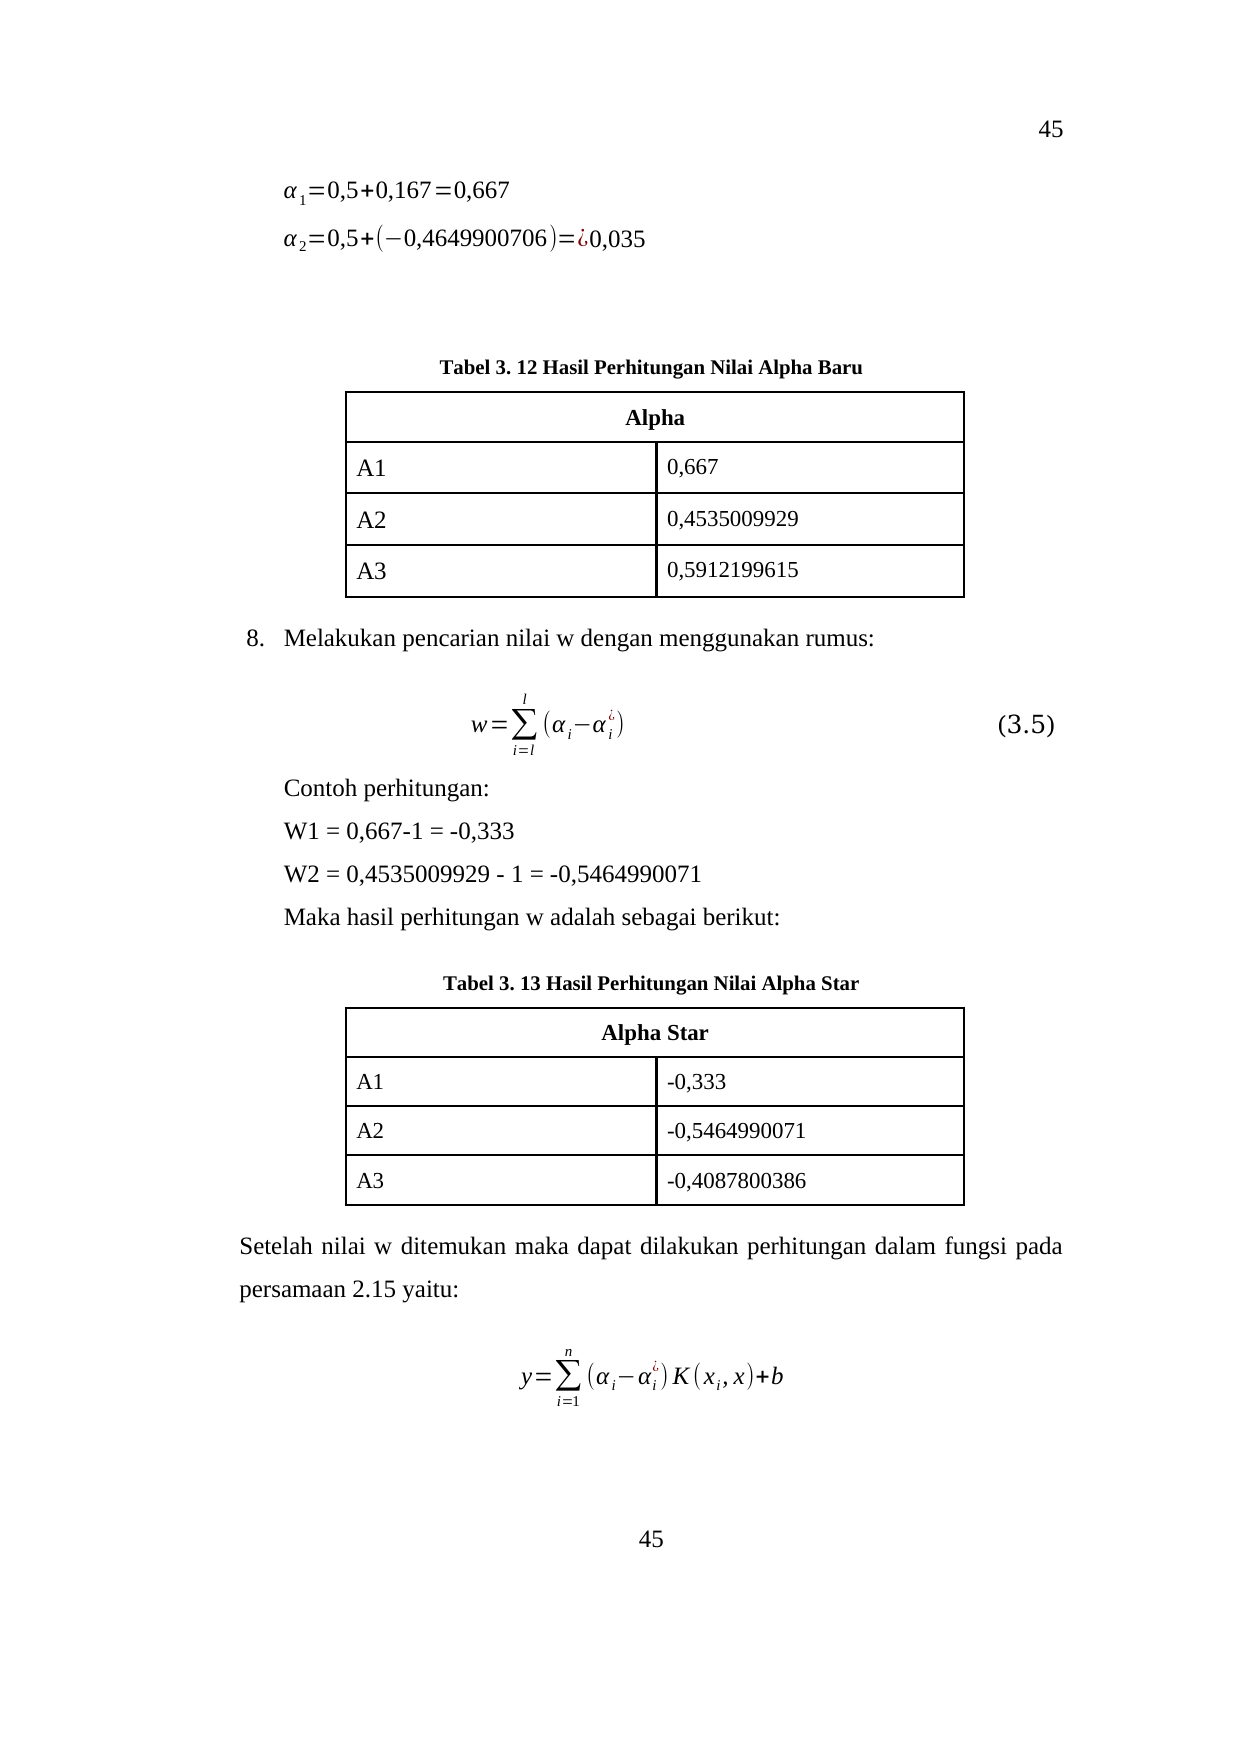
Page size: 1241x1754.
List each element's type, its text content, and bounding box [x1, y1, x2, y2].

text Contoh perhitungan: [283, 773, 1063, 802]
text Maka hasil perhitungan w adalah sebagai berikut: [283, 902, 1063, 931]
text Tabel 3. 12 Hasil Perhitungan Nilai Alpha Baru [239, 355, 1063, 379]
list Melakukan pencarian nilai w dengan menggunakan rumus: [246, 623, 1063, 651]
table_cell -0,4087800386 [658, 1156, 963, 1204]
text W2 = 0,4535009929 - 1 = -0,5464990071 [283, 859, 1063, 888]
table_cell 0,5912199615 [658, 546, 963, 596]
table_cell 0,4535009929 [658, 494, 963, 544]
table_cell A3 [347, 546, 655, 596]
text Setelah nilai w ditemukan maka dapat dilakukan perhitungan dalam fungsi pada persamaan 2.15 yaitu: [239, 1231, 1063, 1303]
text W1 = 0,667-1 = -0,333 [283, 816, 1063, 845]
table_cell A3 [347, 1156, 655, 1204]
table_cell A1 [347, 443, 655, 492]
text 0,035 [283, 223, 1063, 255]
text Tabel 3. 13 Hasil Perhitungan Nilai Alpha Star [239, 971, 1063, 994]
table_cell 0,667 [658, 443, 963, 492]
table_cell A2 [347, 494, 655, 544]
table_header Alpha [347, 393, 963, 441]
text (3.5) [389, 691, 1063, 758]
table_cell A2 [347, 1107, 655, 1154]
table_cell -0,333 [658, 1058, 963, 1105]
table_cell A1 [347, 1058, 655, 1105]
table_header Alpha Star [347, 1009, 963, 1056]
table_cell -0,5464990071 [658, 1107, 963, 1154]
